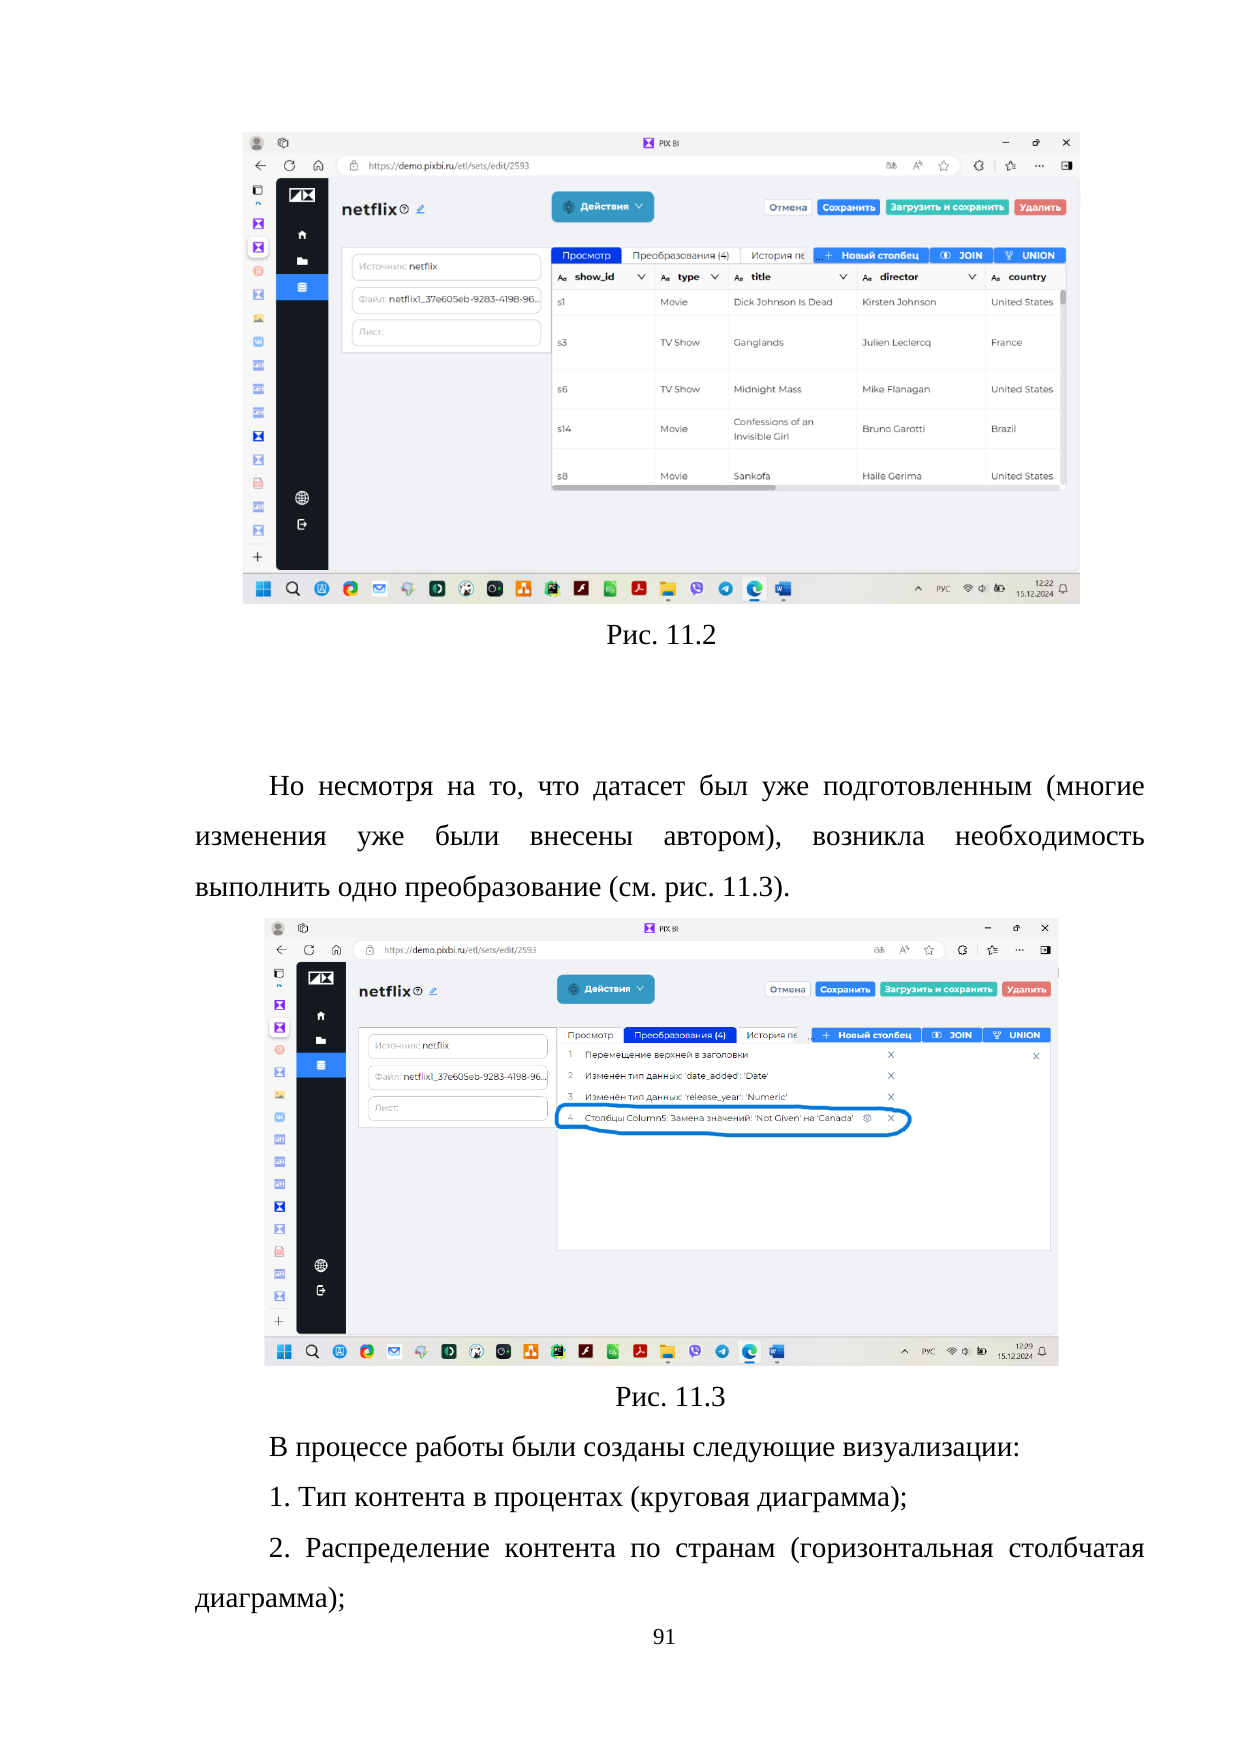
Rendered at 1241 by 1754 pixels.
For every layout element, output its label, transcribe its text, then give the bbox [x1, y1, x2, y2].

picture [242, 132, 1081, 604]
text Рис. 11.2 [177, 617, 1146, 651]
text Рис. 11.3 [195, 1379, 1146, 1412]
text В процессе работы были созданы следующие визуализации: [195, 1429, 1146, 1463]
text 2. Распределение контента по странам (горизонтальная столбчатая диаграмма); [195, 1530, 1146, 1614]
text Но несмотря на то, что датасет был уже подготовленным (многие изменения уже были внесены автором), возникла необходимость выполнить одно преобразование (см. рис. 11.3). [195, 768, 1146, 902]
text 1. Тип контента в процентах (круговая диаграмма); [195, 1479, 1146, 1513]
picture [264, 918, 1059, 1366]
